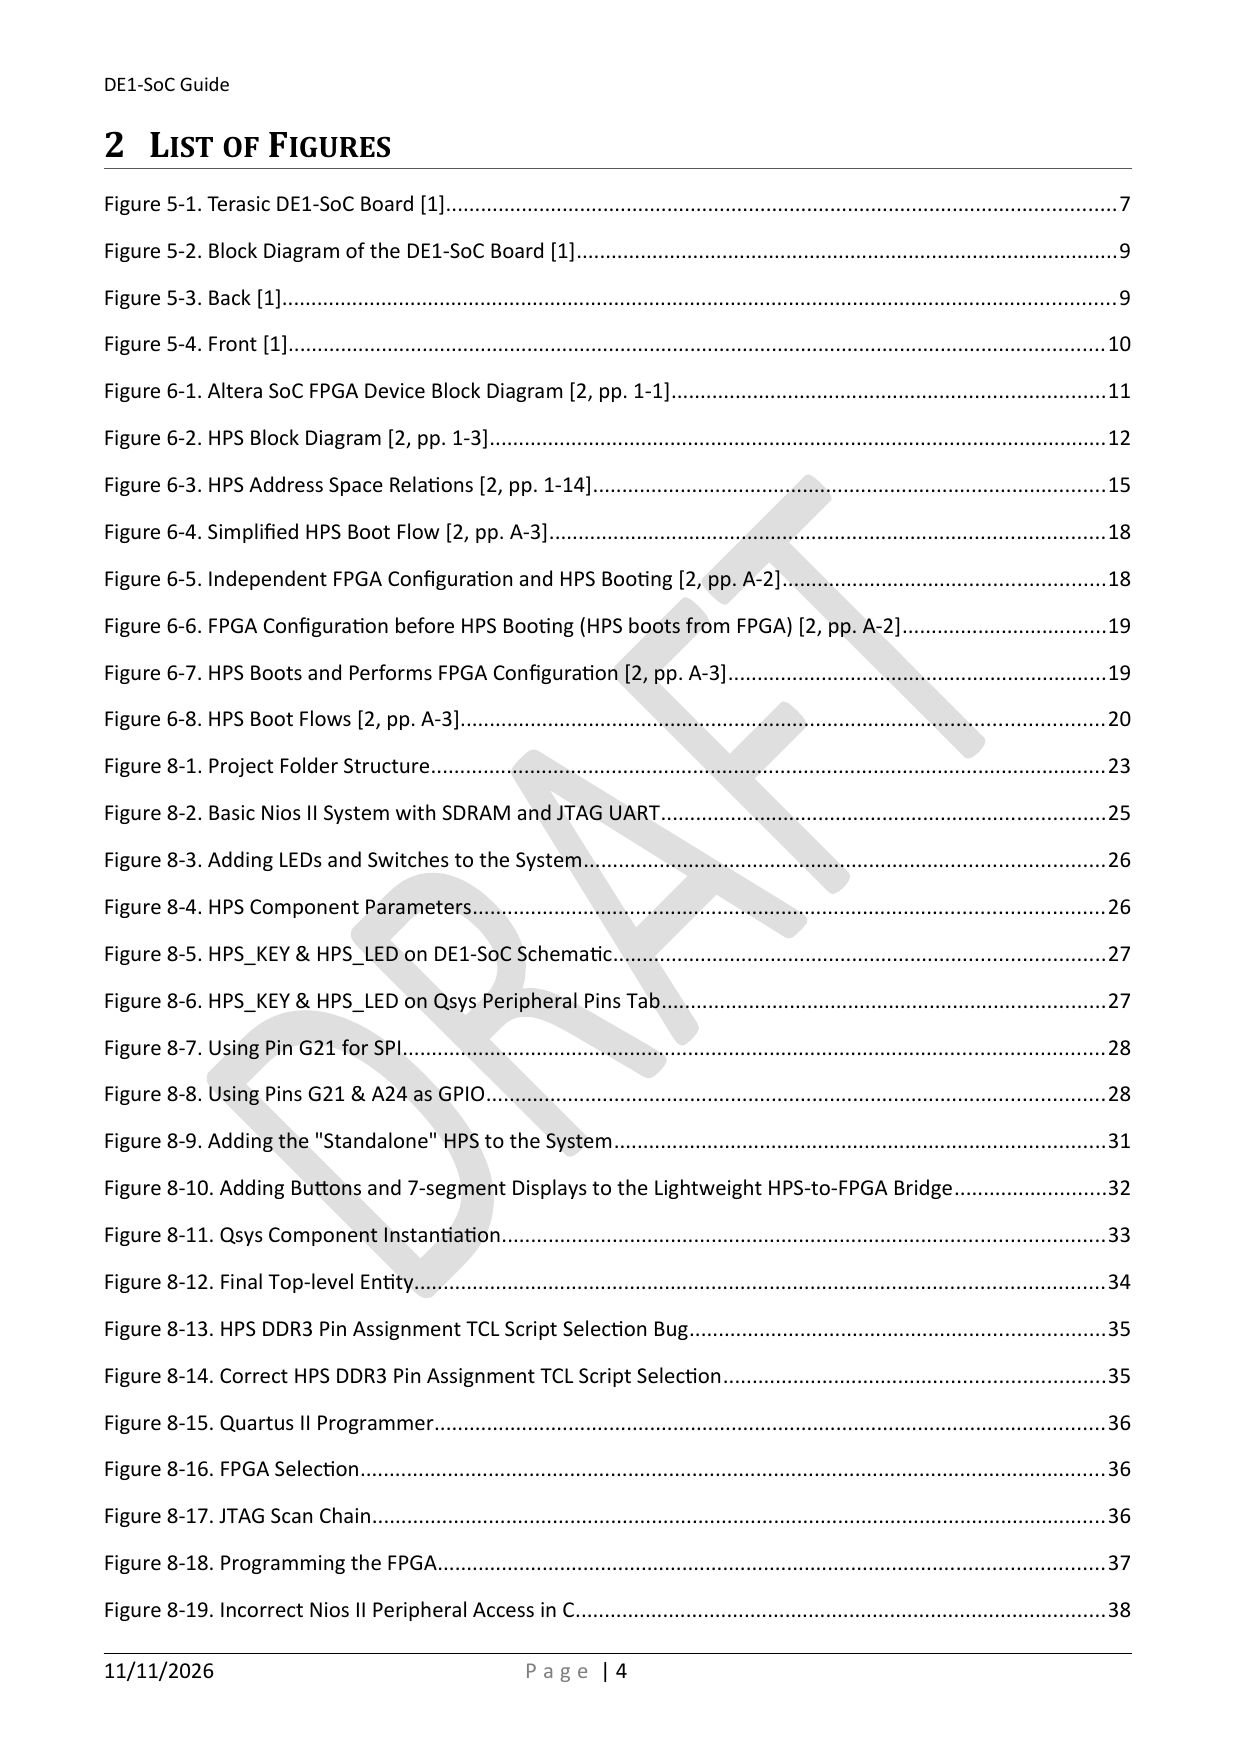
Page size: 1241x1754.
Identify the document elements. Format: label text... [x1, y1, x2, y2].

text Figure 8-1. Project Folder Structure 23 [103, 751, 1132, 779]
text Figure 6-2. HPS Block Diagram [2, pp. 1-3] 12 [103, 423, 1132, 451]
text Figure 6-6. FPGA Configuration before HPS Booting (HPS boots from FPGA) [2, pp. A-2] 19 [103, 611, 1132, 639]
text Figure 8-13. HPS DDR3 Pin Assignment TCL Script Selection Bug 35 [103, 1314, 1132, 1342]
text Figure 8-19. Incorrect Nios II Peripheral Access in C 38 [103, 1595, 1132, 1623]
text Figure 5-1. Terasic DE1-SoC Board [1] 7 [103, 189, 1132, 217]
text Figure 8-17. JTAG Scan Chain 36 [103, 1501, 1132, 1529]
text Figure 6-1. Altera SoC FPGA Device Block Diagram [2, pp. 1-1] 11 [103, 376, 1132, 404]
text Figure 8-4. HPS Component Parameters 26 [103, 892, 1132, 920]
text Figure 8-2. Basic Nios II System with SDRAM and JTAG UART 25 [103, 798, 1132, 826]
text Figure 8-6. HPS_KEY & HPS_LED on Qsys Peripheral Pins Tab 27 [103, 986, 1132, 1014]
text Figure 8-12. Final Top-level Entity 34 [103, 1267, 1132, 1295]
text Figure 5-2. Block Diagram of the DE1-SoC Board [1] 9 [103, 236, 1132, 264]
subtitle List of Figures [103, 122, 1132, 169]
text Figure 6-3. HPS Address Space Relations [2, pp. 1-14] 15 [103, 470, 1132, 498]
text Figure 8-14. Correct HPS DDR3 Pin Assignment TCL Script Selection 35 [103, 1361, 1132, 1389]
text Figure 6-7. HPS Boots and Performs FPGA Configuration [2, pp. A-3] 19 [103, 658, 1132, 686]
text Figure 5-4. Front [1] 10 [103, 329, 1132, 357]
text Figure 5-3. Back [1] 9 [103, 283, 1132, 311]
text Figure 8-5. HPS_KEY & HPS_LED on DE1-SoC Schematic 27 [103, 939, 1132, 967]
text Figure 8-15. Quartus II Programmer 36 [103, 1408, 1132, 1436]
text Figure 8-3. Adding LEDs and Switches to the System 26 [103, 845, 1132, 873]
text Figure 6-8. HPS Boot Flows [2, pp. A-3] 20 [103, 704, 1132, 732]
text Figure 6-4. Simplified HPS Boot Flow [2, pp. A-3] 18 [103, 517, 1132, 545]
text Figure 8-7. Using Pin G21 for SPI 28 [103, 1033, 1132, 1061]
text Figure 8-18. Programming the FPGA 37 [103, 1548, 1132, 1576]
text Figure 6-5. Independent FPGA Configuration and HPS Booting [2, pp. A-2] 18 [103, 564, 1132, 592]
text Figure 8-16. FPGA Selection 36 [103, 1454, 1132, 1482]
text Figure 8-9. Adding the "Standalone" HPS to the System 31 [103, 1126, 1132, 1154]
text Figure 8-8. Using Pins G21 & A24 as GPIO 28 [103, 1079, 1132, 1107]
text Figure 8-11. Qsys Component Instantiation 33 [103, 1220, 1132, 1248]
text Figure 8-10. Adding Buttons and 7-segment Displays to the Lightweight HPS-to-FPGA Bridge 32 [103, 1173, 1132, 1201]
